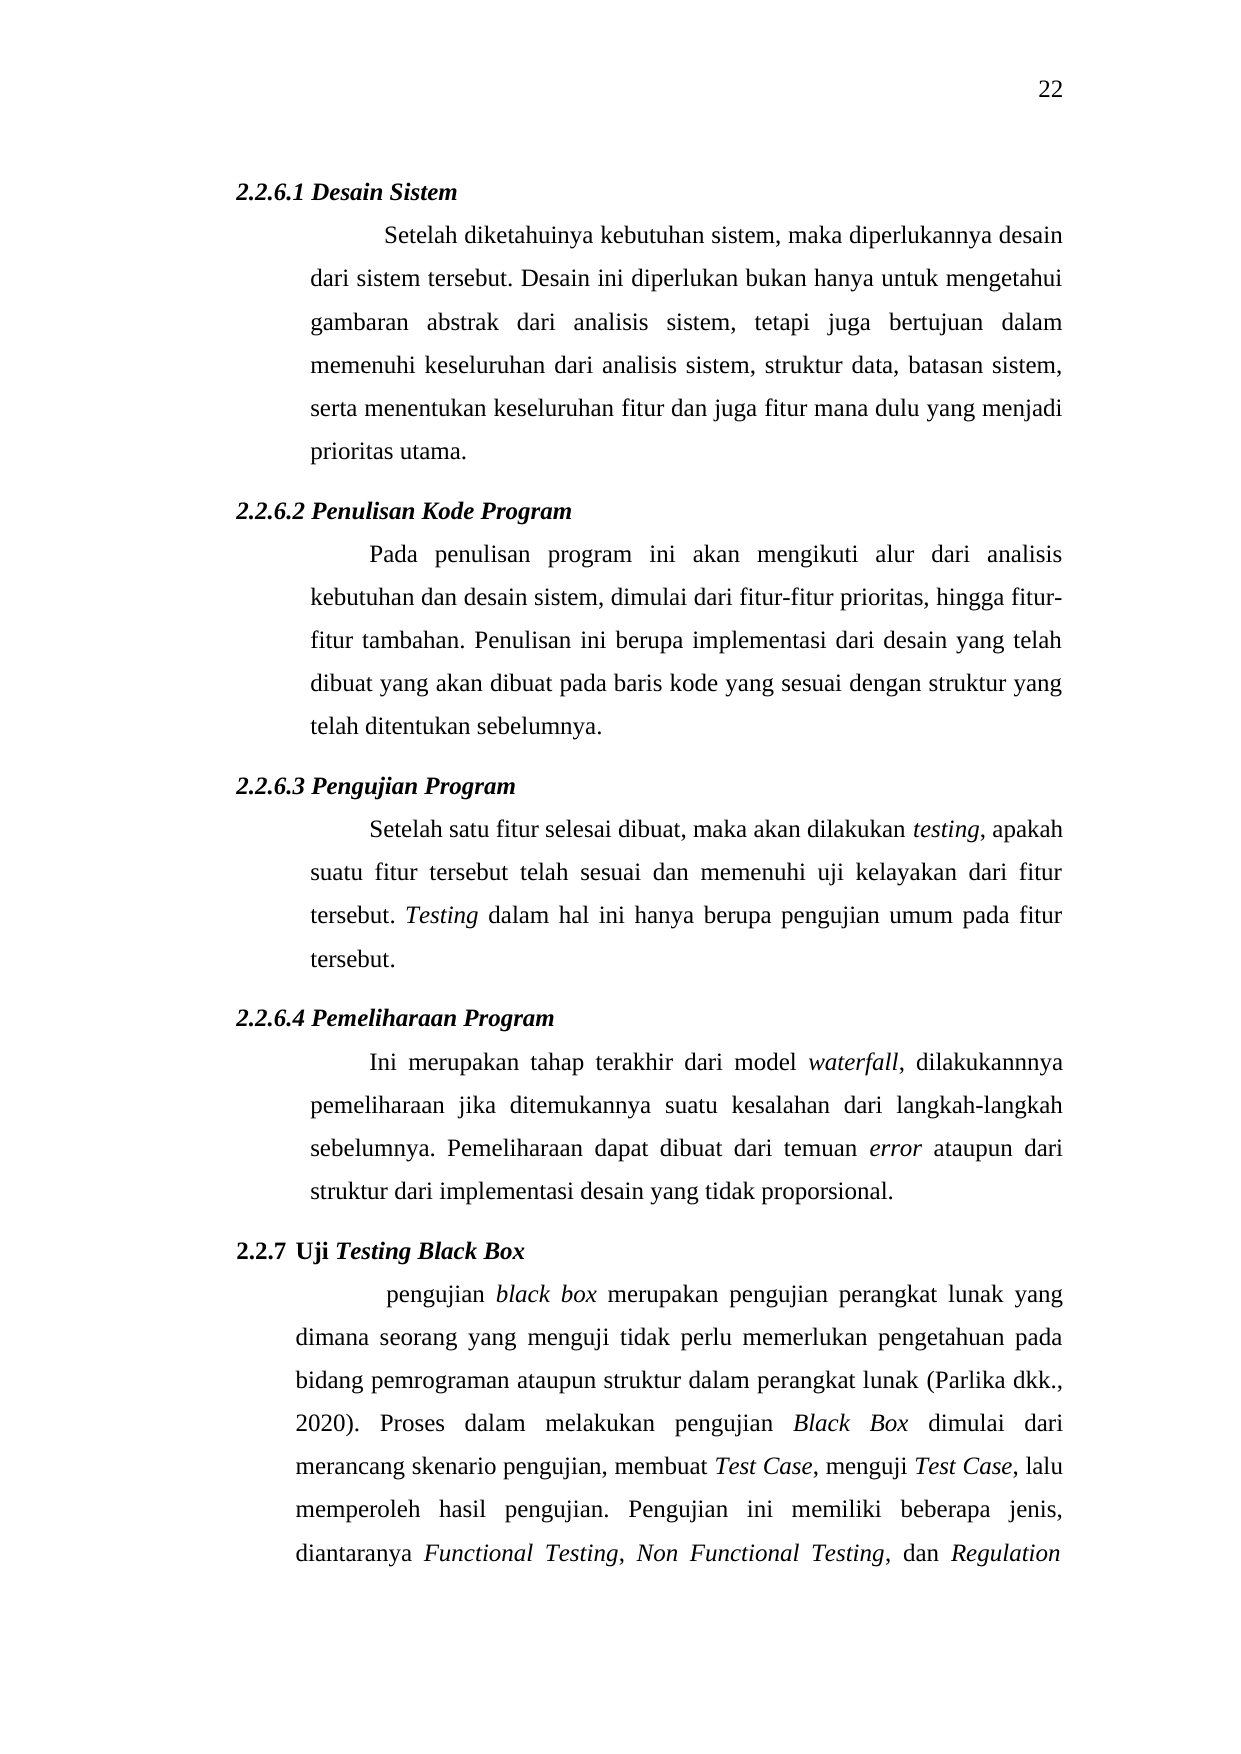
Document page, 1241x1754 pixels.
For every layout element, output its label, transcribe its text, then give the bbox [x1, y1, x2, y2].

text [295, 1279, 1063, 1566]
subtitle Desain Sistem [236, 177, 1063, 206]
list Setelah diketahuinya kebutuhan sistem, maka diperlukannya desain dari sistem tersebut. Desain ini diperlukan bukan hanya untuk mengetahui gambaran abstrak dari analisis sistem, tetapi juga bertujuan dalam memenuhi keseluruhan dari analisis sistem, struktur data, batasan sistem, serta menentukan keseluruhan fitur dan juga fitur mana dulu yang menjadi prioritas utama. [310, 220, 1063, 465]
list Pada penulisan program ini akan mengikuti alur dari analisis kebutuhan dan desain sistem, dimulai dari fitur-fitur prioritas, hingga fitur-fitur tambahan. Penulisan ini berupa implementasi dari desain yang telah dibuat yang akan dibuat pada baris kode yang sesuai dengan struktur yang telah ditentukan sebelumnya. [310, 539, 1063, 740]
list Ini merupakan tahap terakhir dari model waterfall, dilakukannnya pemeliharaan jika ditemukannya suatu kesalahan dari langkah-langkah sebelumnya. Pemeliharaan dapat dibuat dari temuan error ataupun dari struktur dari implementasi desain yang tidak proporsional. [310, 1047, 1063, 1205]
list Setelah satu fitur selesai dibuat, maka akan dilakukan testing, apakah suatu fitur tersebut telah sesuai dan memenuhi uji kelayakan dari fitur tersebut. Testing dalam hal ini hanya berupa pengujian umum pada fitur tersebut. [310, 814, 1063, 972]
subtitle Penulisan Kode Program [236, 496, 1063, 524]
subtitle Pengujian Program [236, 771, 1063, 800]
subtitle Pemeliharaan Program [236, 1003, 1063, 1032]
subtitle Uji Testing Black Box [236, 1236, 1063, 1264]
